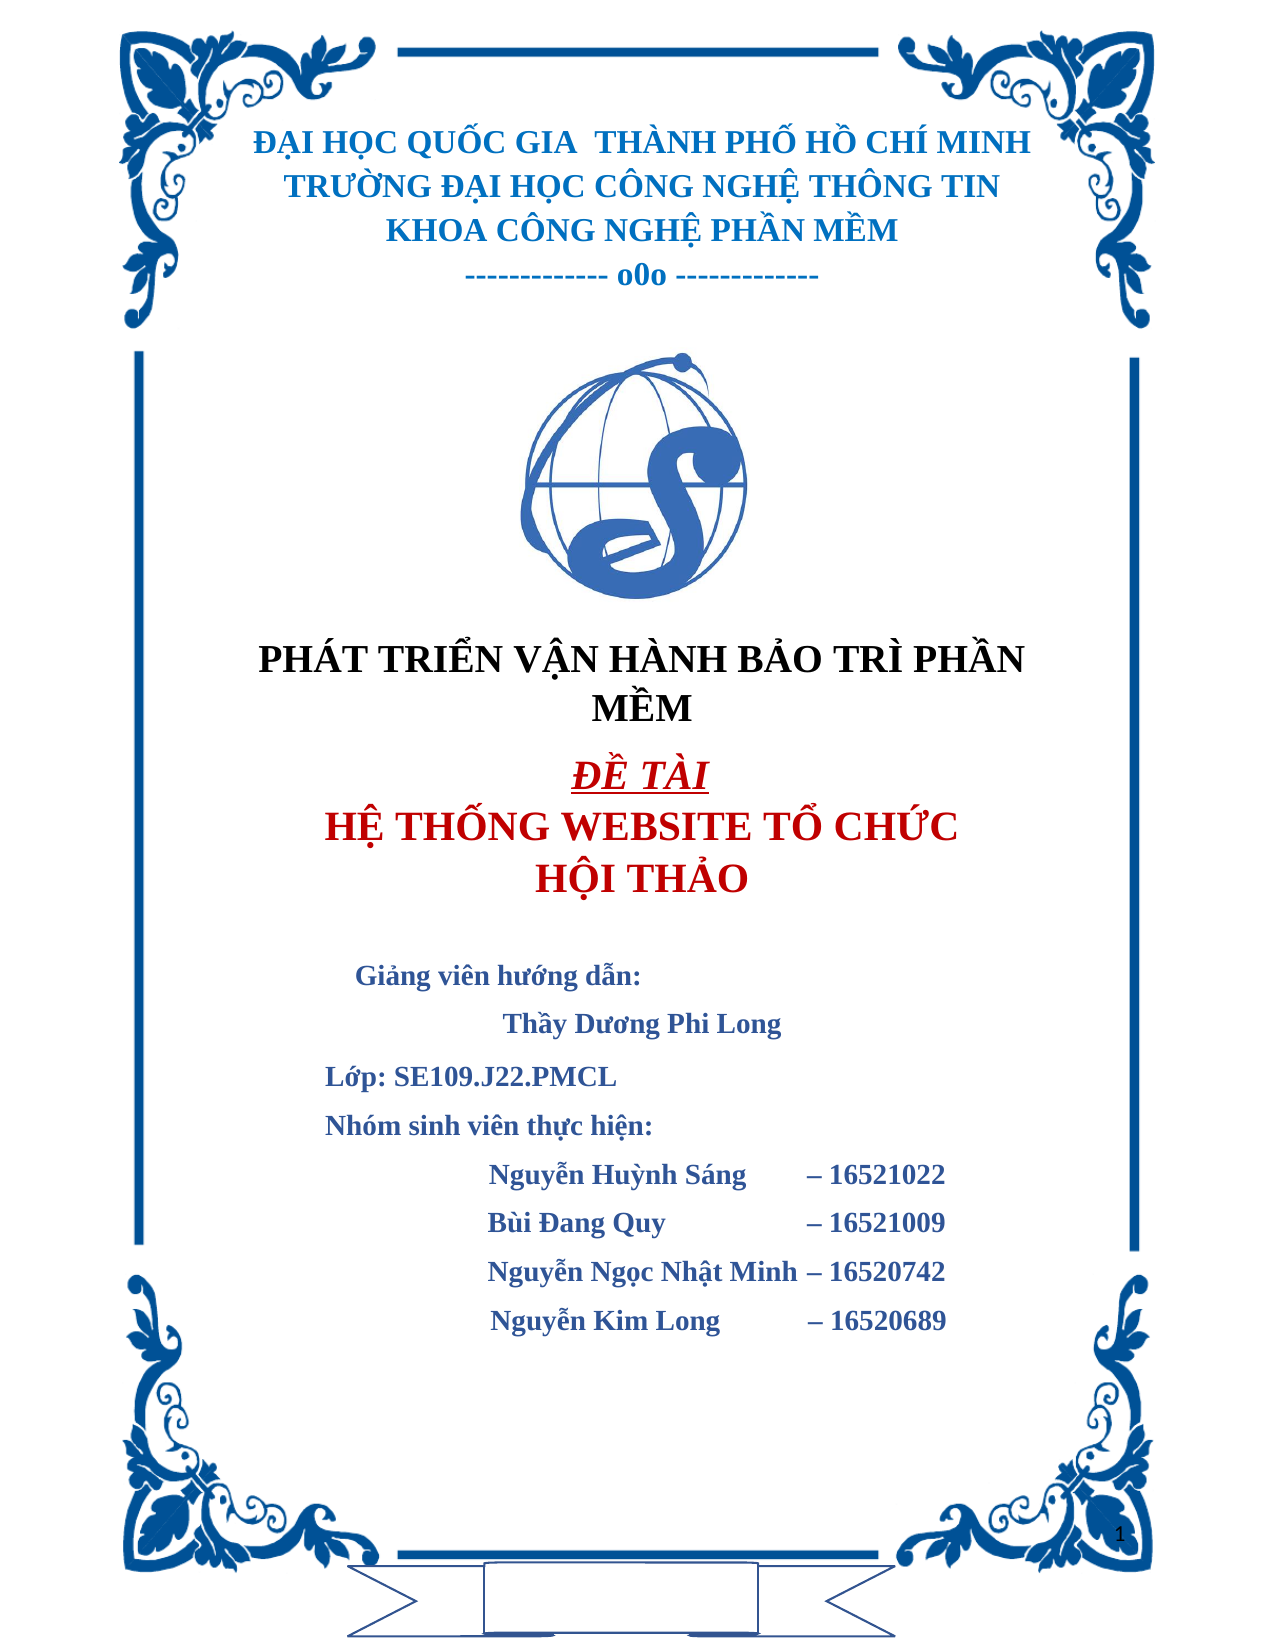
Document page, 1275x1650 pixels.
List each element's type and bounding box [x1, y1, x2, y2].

picture [356, 1568, 483, 1574]
picture [485, 1564, 757, 1574]
picture [759, 1568, 887, 1574]
picture [119, 30, 1156, 1574]
